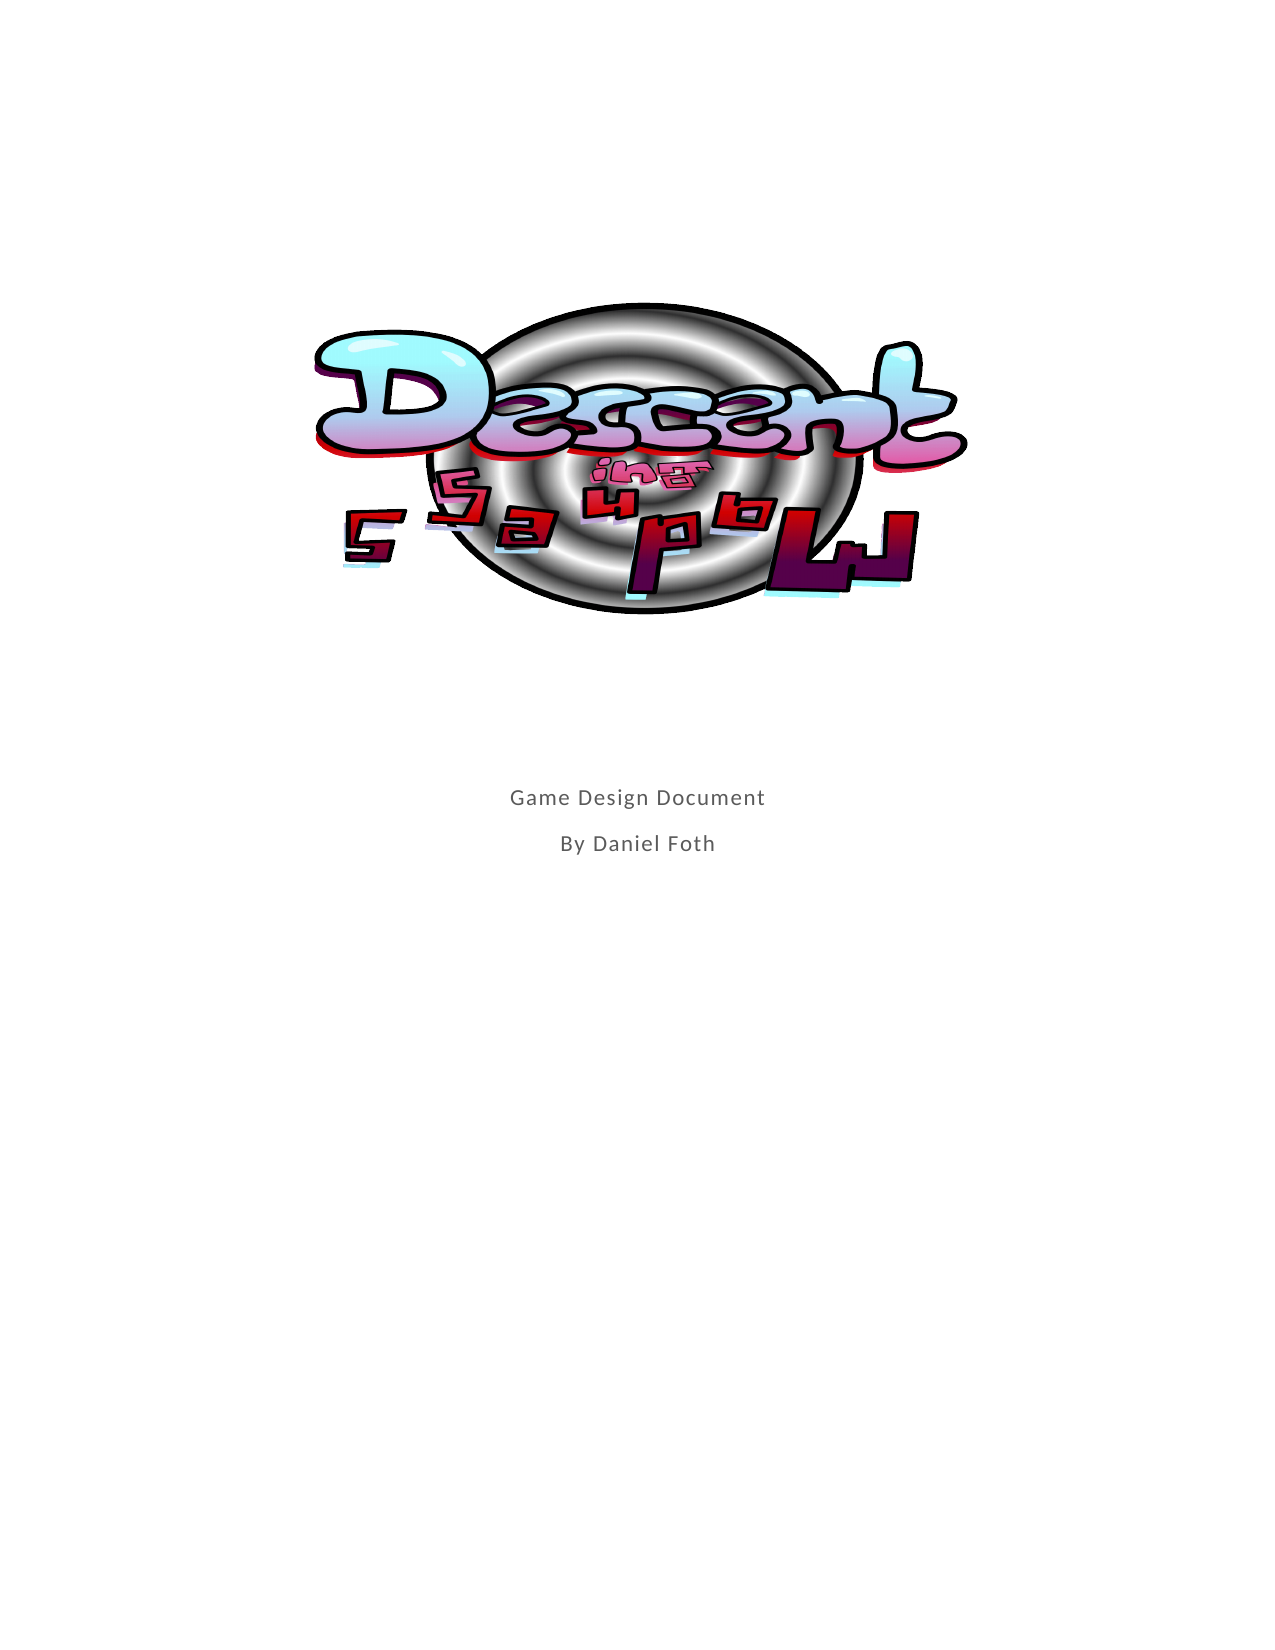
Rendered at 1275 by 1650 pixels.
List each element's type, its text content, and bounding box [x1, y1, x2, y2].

subtitle By Daniel Foth [150, 829, 1125, 857]
picture [262, 175, 1013, 708]
subtitle Game Design Document [150, 783, 1125, 811]
